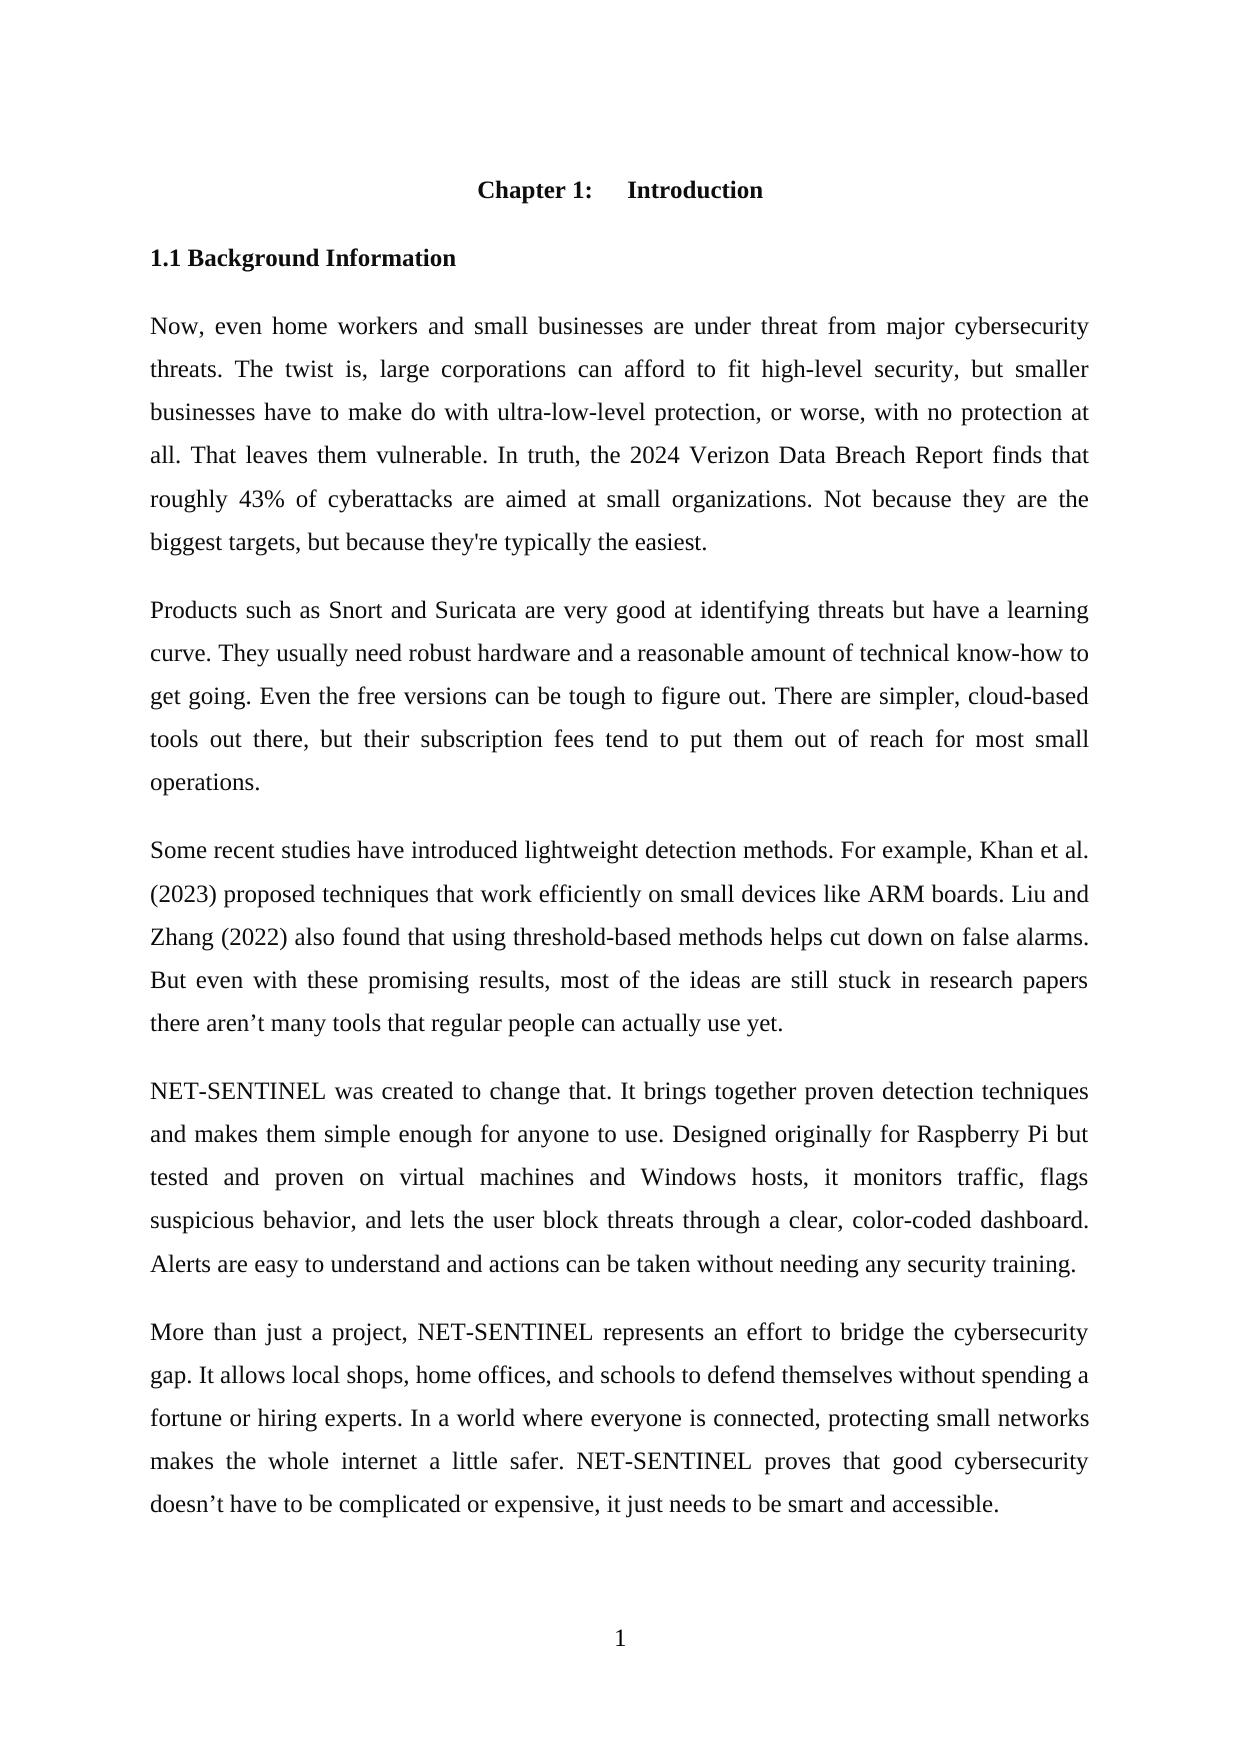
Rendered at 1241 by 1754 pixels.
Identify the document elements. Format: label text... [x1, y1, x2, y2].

text Now, even home workers and small businesses are under threat from major cybersecurity threats. The twist is, large corporations can afford to fit high-level security, but smaller businesses have to make do with ultra-low-level protection, or worse, with no protection at all. That leaves them vulnerable. In truth, the 2024 Verizon Data Breach Report finds that roughly 43% of cyberattacks are aimed at small organizations. Not because they are the biggest targets, but because they're typically the easiest. [150, 311, 1090, 556]
text Products such as Snort and Suricata are very good at identifying threats but have a learning curve. They usually need robust hardware and a reasonable amount of technical know-how to get going. Even the free versions can be tough to figure out. There are simpler, cloud-based tools out there, but their subscription fees tend to put them out of reach for most small operations. [150, 595, 1090, 796]
text 1.1 Background Information [150, 243, 1090, 272]
text Some recent studies have introduced lightweight detection methods. For example, Khan et al. (2023) proposed techniques that work efficiently on small devices like ARM boards. Liu and Zhang (2022) also found that using threshold-based methods helps cut down on false alarms. But even with these promising results, most of the ideas are still stuck in research papers there aren’t many tools that regular people can actually use yet. [150, 836, 1090, 1037]
text More than just a project, NET-SENTINEL represents an effort to bridge the cybersecurity gap. It allows local shops, home offices, and schools to defend themselves without spending a fortune or hiring experts. In a world where everyone is connected, protecting small networks makes the whole internet a little safer. NET-SENTINEL proves that good cybersecurity doesn’t have to be complicated or expensive, it just needs to be smart and accessible. [150, 1317, 1090, 1518]
subtitle Introduction [150, 175, 1090, 204]
text NET-SENTINEL was created to change that. It brings together proven detection techniques and makes them simple enough for anyone to use. Designed originally for Raspberry Pi but tested and proven on virtual machines and Windows hosts, it monitors traffic, flags suspicious behavior, and lets the user block threats through a clear, color-coded dashboard. Alerts are easy to understand and actions can be taken without needing any security training. [150, 1076, 1090, 1277]
